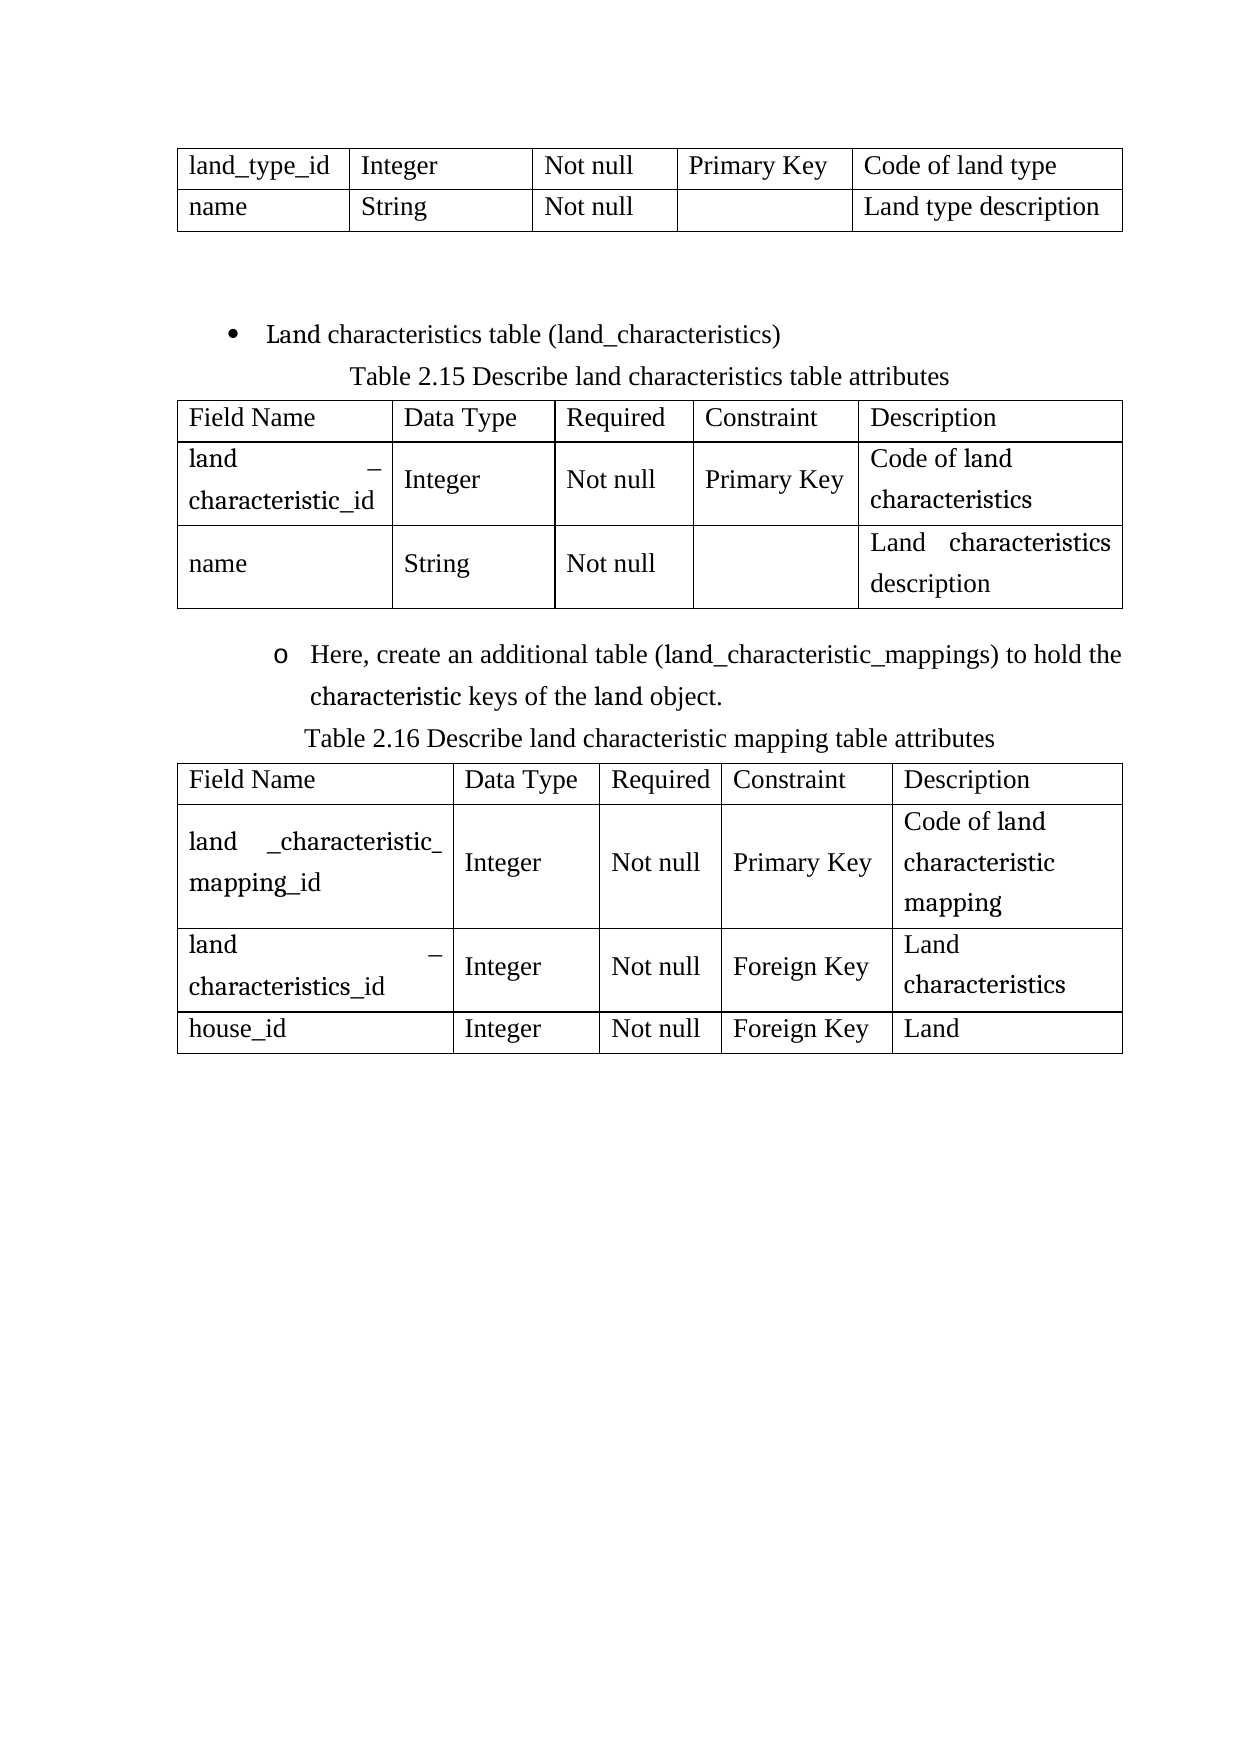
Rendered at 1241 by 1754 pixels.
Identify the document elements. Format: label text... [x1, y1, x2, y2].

table_cell Code of land characteristic mapping [893, 805, 1122, 928]
table_cell Land characteristics [893, 929, 1122, 1011]
table_cell Integer [350, 149, 532, 189]
table_cell Land characteristics description [859, 526, 1122, 608]
table_cell Primary Key [694, 443, 858, 525]
table_cell Not null [600, 805, 721, 928]
table_header Constraint [722, 764, 892, 804]
table_cell String [350, 190, 532, 231]
table_cell land _ characteristic_id [178, 443, 392, 525]
table_header Constraint [694, 401, 858, 441]
table_cell Integer [454, 1013, 599, 1053]
table_header Required [600, 764, 721, 804]
table_cell String [393, 526, 554, 608]
table_header Description [893, 764, 1122, 804]
list Land characteristics table (land_characteristics) [228, 318, 1122, 350]
table_header Data Type [393, 401, 554, 441]
table_cell Land [893, 1013, 1122, 1053]
table_cell Primary Key [722, 805, 892, 928]
table_cell land_type_id [178, 149, 349, 189]
table_cell Integer [393, 443, 554, 525]
table_cell [678, 190, 852, 231]
table_cell house_id [178, 1013, 453, 1053]
table_cell Not null [600, 929, 721, 1011]
table_cell Not null [533, 149, 677, 189]
table_cell Code of land type [853, 149, 1122, 189]
table_cell Integer [454, 805, 599, 928]
table_cell land _ characteristics_id [178, 929, 453, 1011]
table_cell Primary Key [678, 149, 852, 189]
table_cell name [178, 526, 392, 608]
table_cell Foreign Key [722, 1013, 892, 1053]
table_cell Code of land characteristics [859, 443, 1122, 525]
table_header Field Name [178, 401, 392, 441]
table_cell Not null [533, 190, 677, 231]
table_cell Not null [600, 1013, 721, 1053]
table_cell Foreign Key [722, 929, 892, 1011]
table_header Field Name [178, 764, 453, 804]
table_cell Not null [556, 443, 693, 525]
table_header Description [859, 401, 1122, 441]
table_cell land _characteristic_ mapping_id [178, 805, 453, 928]
list Here, create an additional table (land_characteristic_mappings) to hold the characteristic keys of the land object. [273, 638, 1122, 713]
table_cell name [178, 190, 349, 231]
table_cell Land type description [853, 190, 1122, 231]
table_header Required [556, 401, 693, 441]
table_cell [694, 526, 858, 608]
table_cell Integer [454, 929, 599, 1011]
table_cell Not null [556, 526, 693, 608]
table_header Data Type [454, 764, 599, 804]
